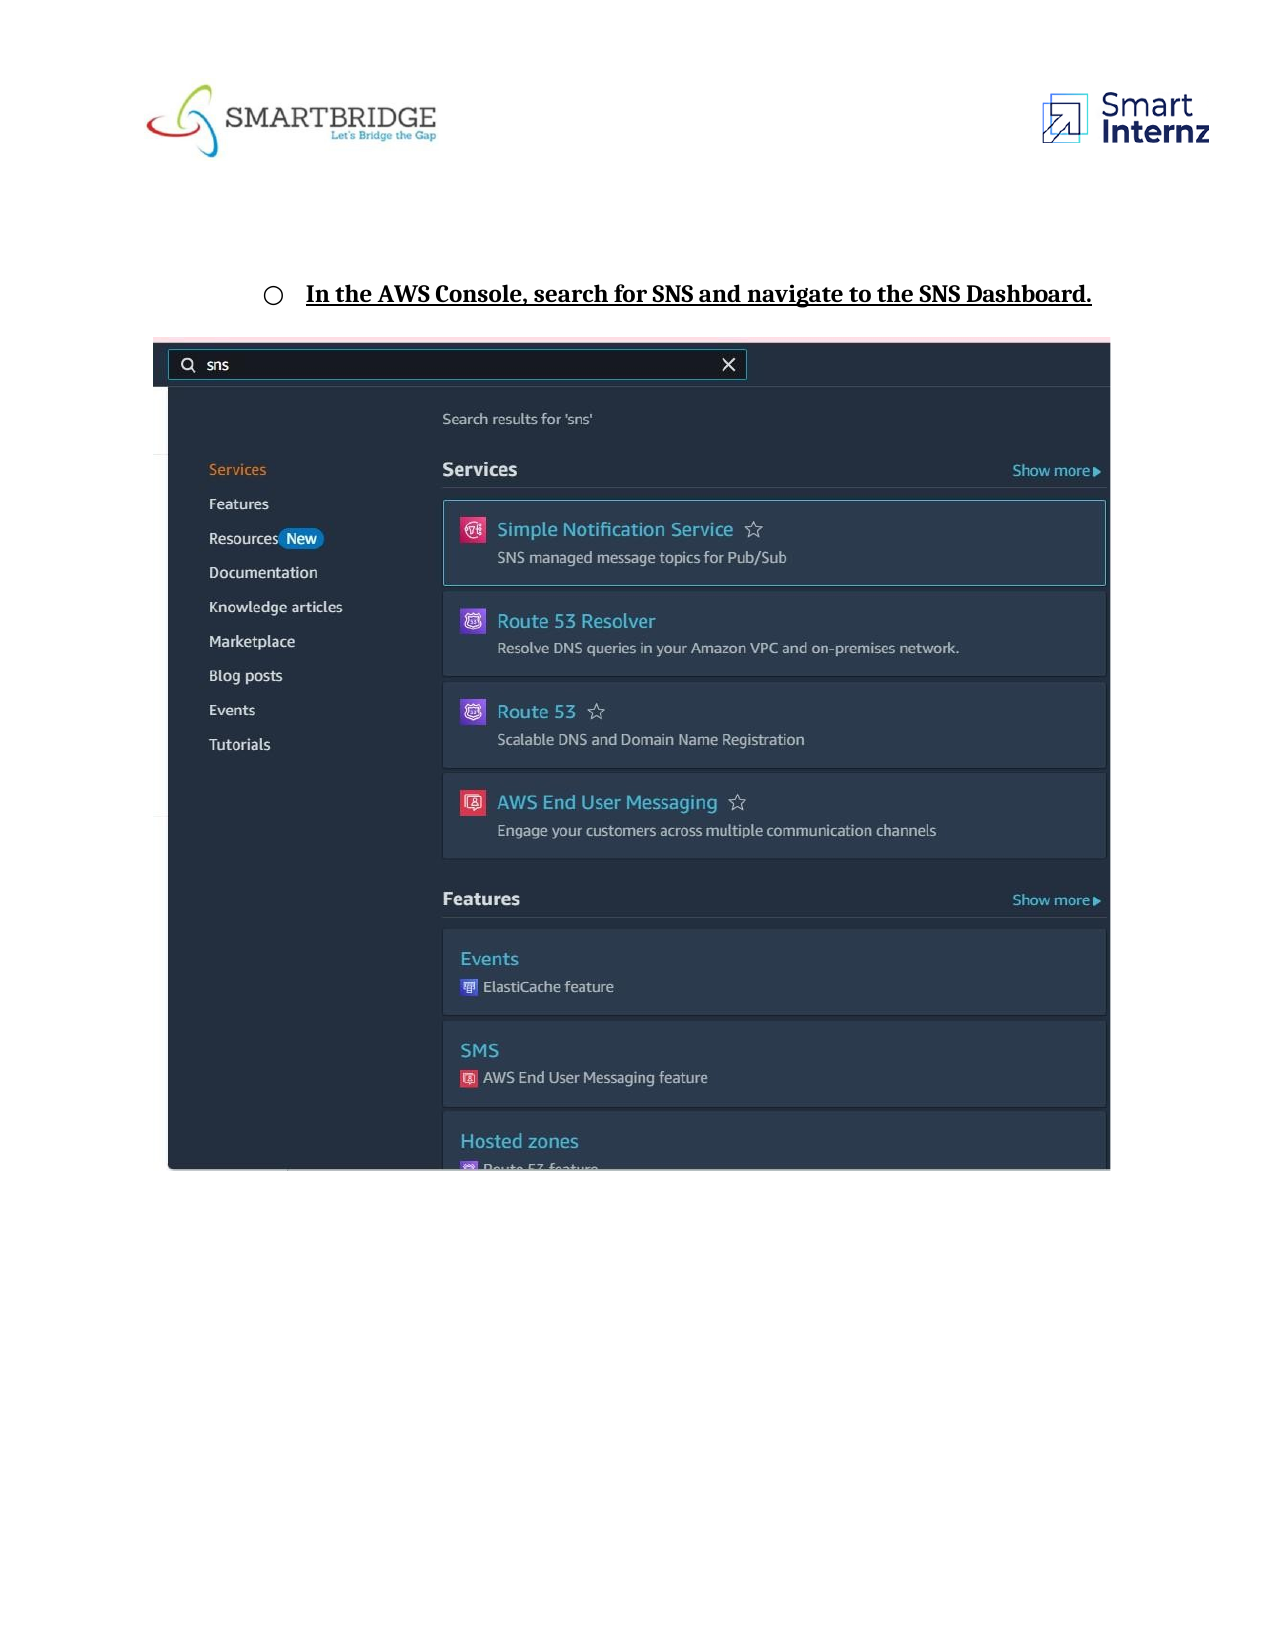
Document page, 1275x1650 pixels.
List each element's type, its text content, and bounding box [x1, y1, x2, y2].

list In the AWS Console, search for SNS and navigate to the SNS Dashboard. [262, 276, 1275, 309]
picture [143, 78, 439, 161]
picture [153, 337, 1111, 1171]
picture [1042, 92, 1209, 143]
